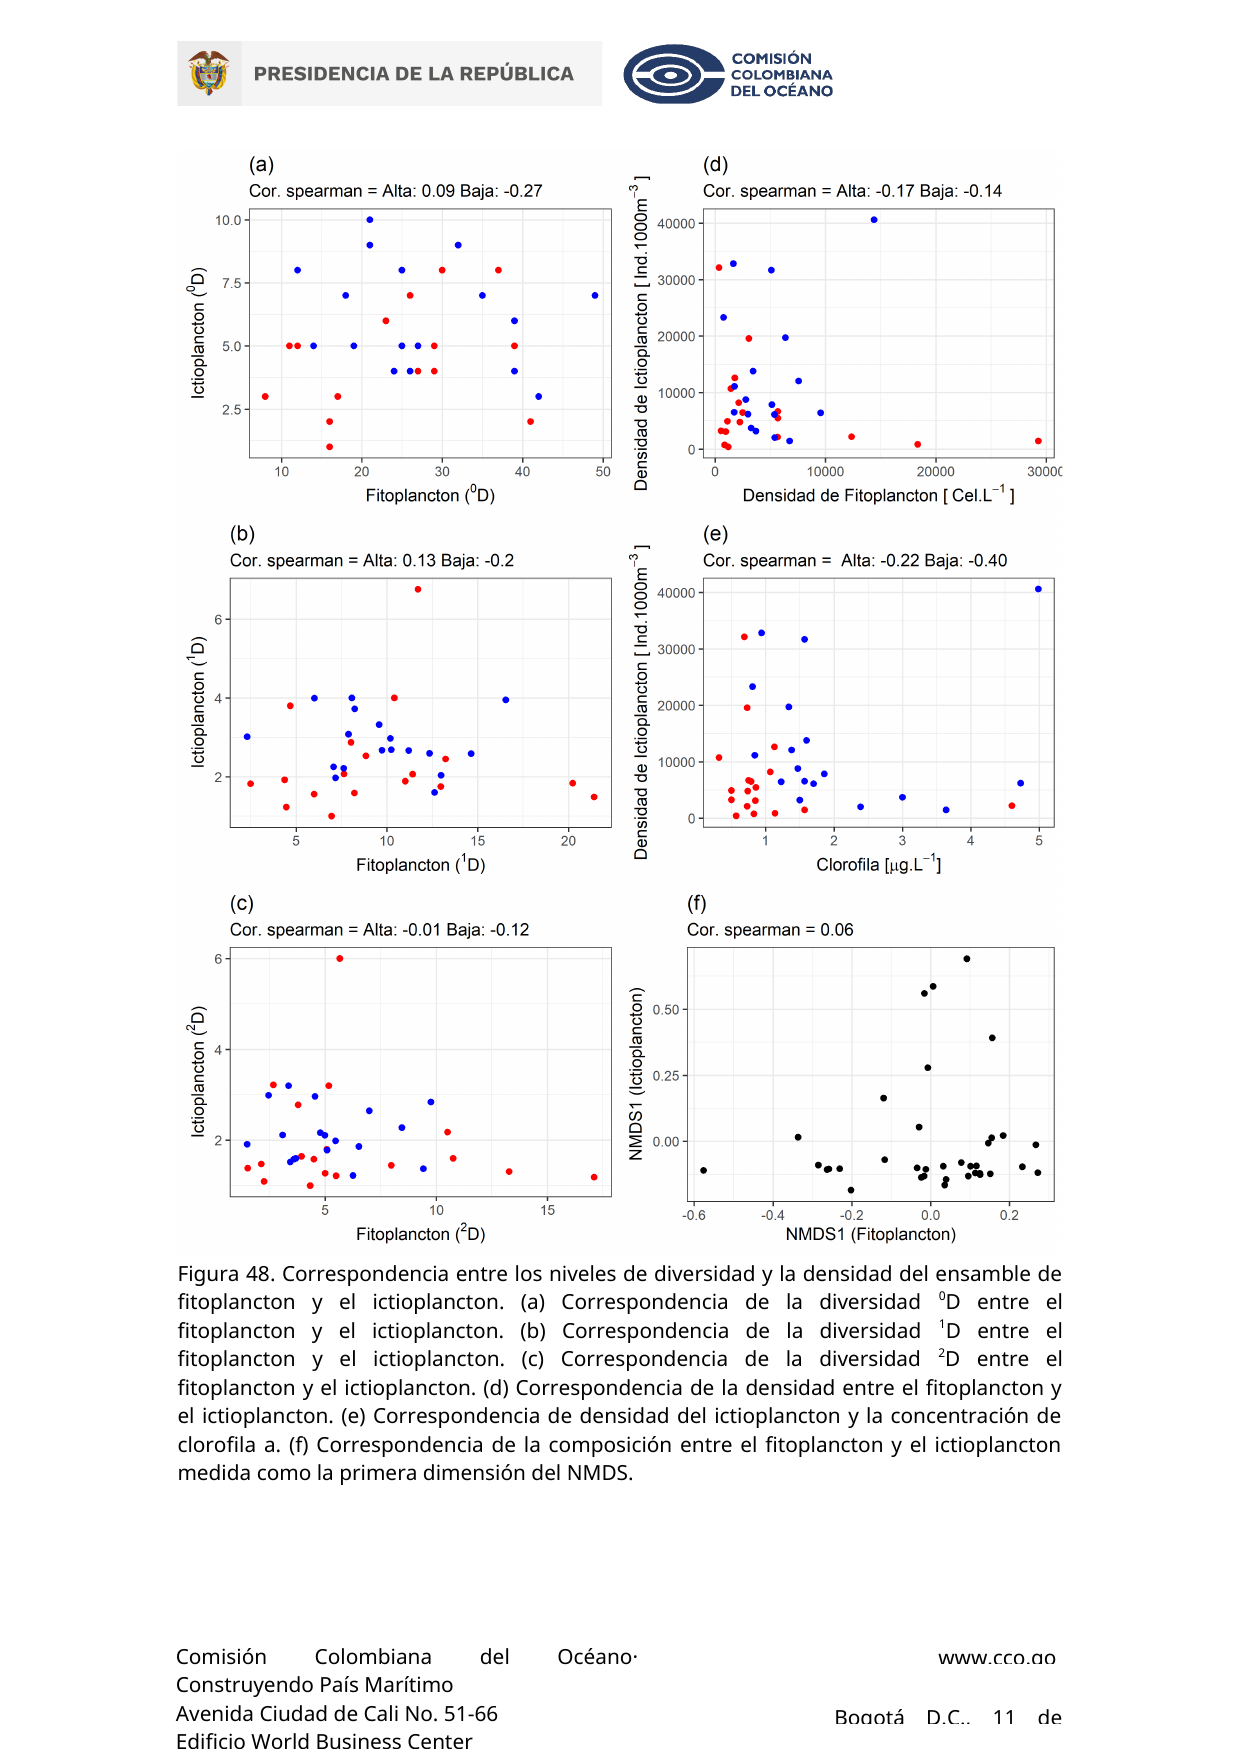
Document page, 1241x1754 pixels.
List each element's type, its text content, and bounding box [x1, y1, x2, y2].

picture [177, 41, 603, 106]
text Figura 48. Correspondencia entre los niveles de diversidad y la densidad del ensamble de fitoplancton y el ictioplancton. (a) Correspondencia de la diversidad 0D entre el fitoplancton y el ictioplancton. (b) Correspondencia de la diversidad 1D entre el fitoplancton y el ictioplancton. (c) Correspondencia de la diversidad 2D entre el fitoplancton y el ictioplancton. (d) Correspondencia de la densidad entre el fitoplancton y el ictioplancton. (e) Correspondencia de densidad del ictioplancton y la concentración de clorofila a. (f) Correspondencia de la composición entre el fitoplancton y el ictioplancton medida como la primera dimensión del NMDS. [177, 1259, 1063, 1487]
picture [642, 42, 824, 107]
picture [177, 147, 1063, 1255]
